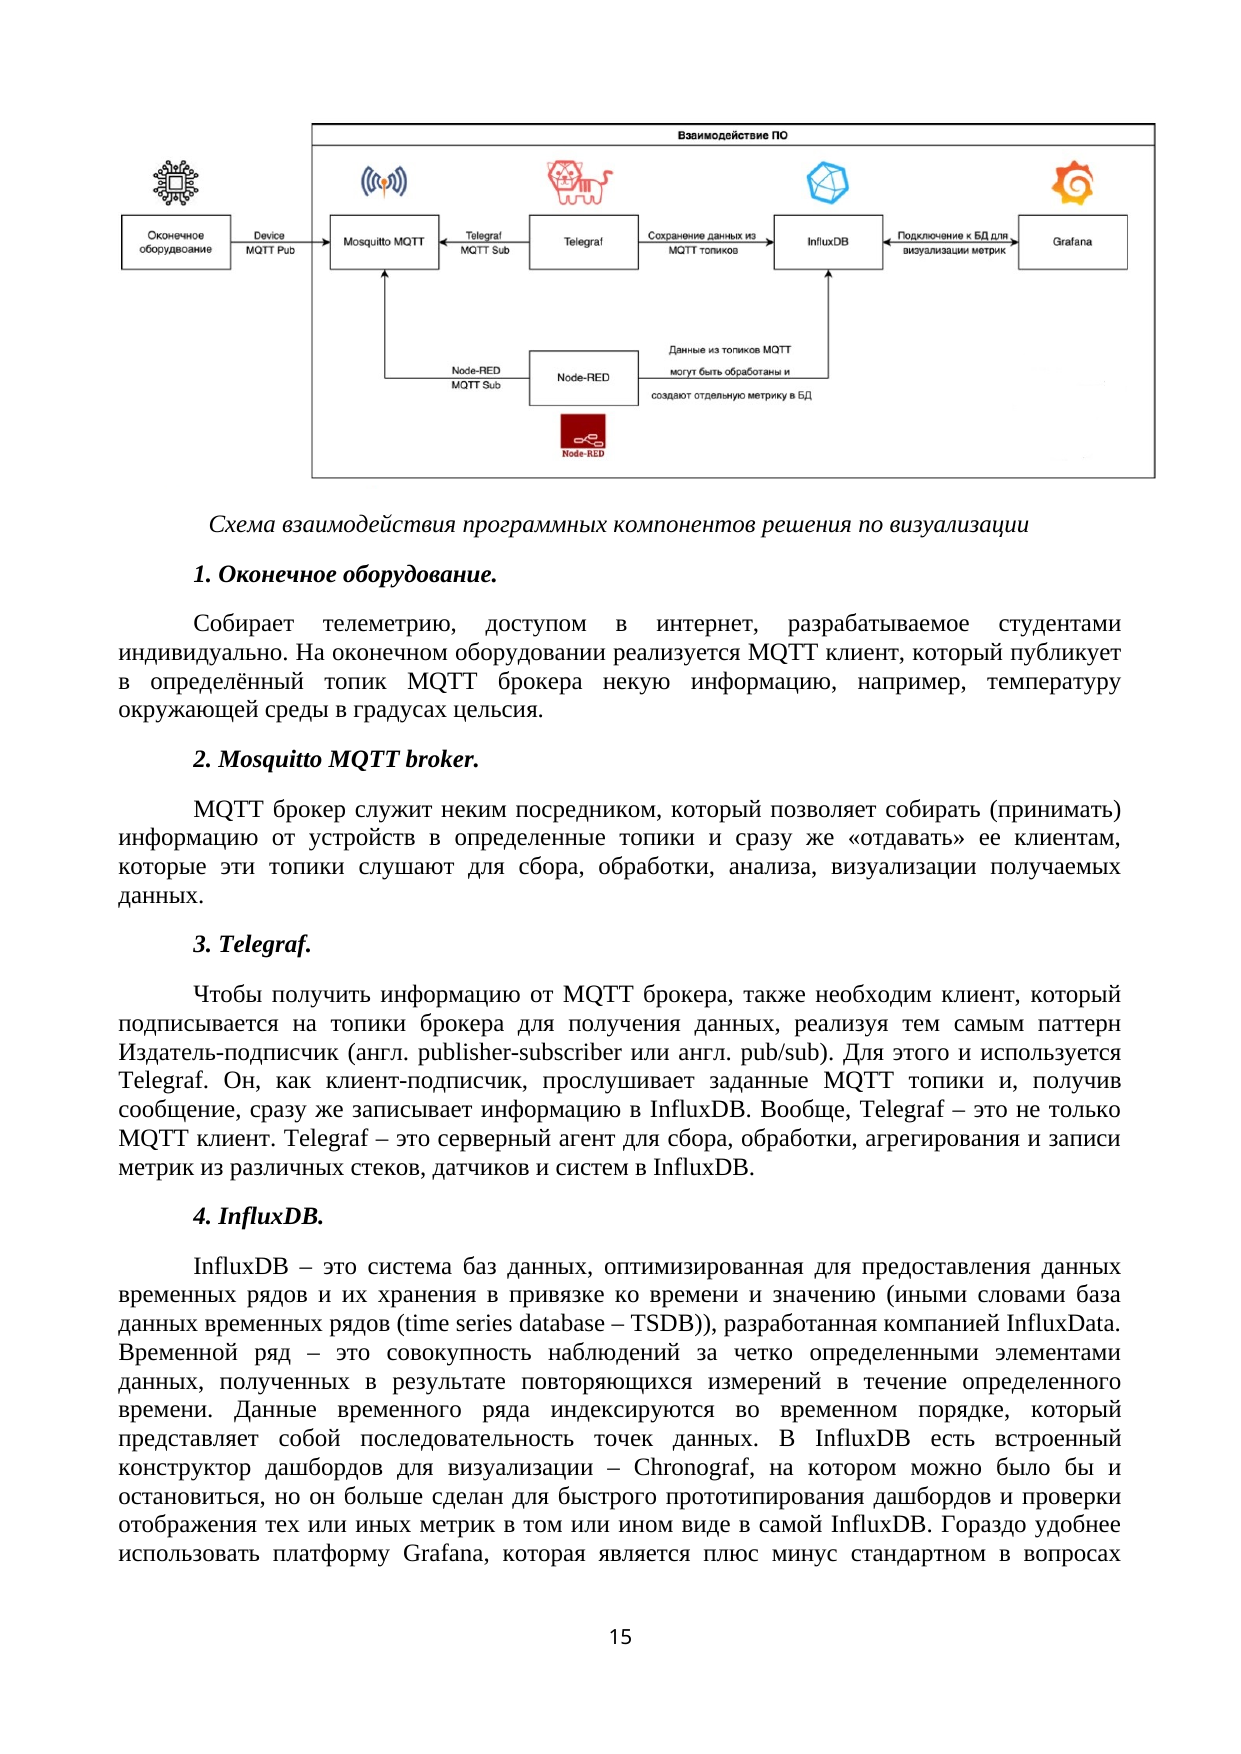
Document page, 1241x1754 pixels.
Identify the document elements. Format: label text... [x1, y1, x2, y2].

text 2. Mosquitto MQTT broker. [118, 744, 1122, 773]
text Схема взаимодействия программных компонентов решения по визуализации [118, 509, 1122, 538]
text MQTT брокер служит неким посредником, который позволяет собирать (принимать) информацию от устройств в определенные топики и сразу же «отдавать» ее клиентам, которые эти топики слушают для сбора, обработки, анализа, визуализации получаемых данных. [118, 794, 1122, 909]
picture [118, 118, 1161, 489]
text 4. InfluxDB. [118, 1201, 1122, 1230]
text 3. Telegraf. [118, 929, 1122, 958]
text Чтобы получить информацию от MQTT брокера, также необходим клиент, который подписывается на топики брокера для получения данных, реализуя тем самым паттерн Издатель-подписчик (англ. publisher-subscriber или англ. pub/sub). Для этого и используется Telegraf. Он, как клиент-подписчик, прослушивает заданные MQTT топики и, получив сообщение, сразу же записывает информацию в InfluxDB. Вообще, Telegraf – это не только MQTT клиент. Telegraf – это серверный агент для сбора, обработки, агрегирования и записи метрик из различных стеков, датчиков и систем в InfluxDB. [118, 979, 1122, 1180]
text Собирает телеметрию, доступом в интернет, разрабатываемое студентами индивидуально. На оконечном оборудовании реализуется MQTT клиент, который публикует в определённый топик MQTT брокера некую информацию, например, температуру окружающей среды в градусах цельсия. [118, 608, 1122, 723]
text 1. Оконечное оборудование. [118, 559, 1122, 587]
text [118, 1251, 1122, 1567]
